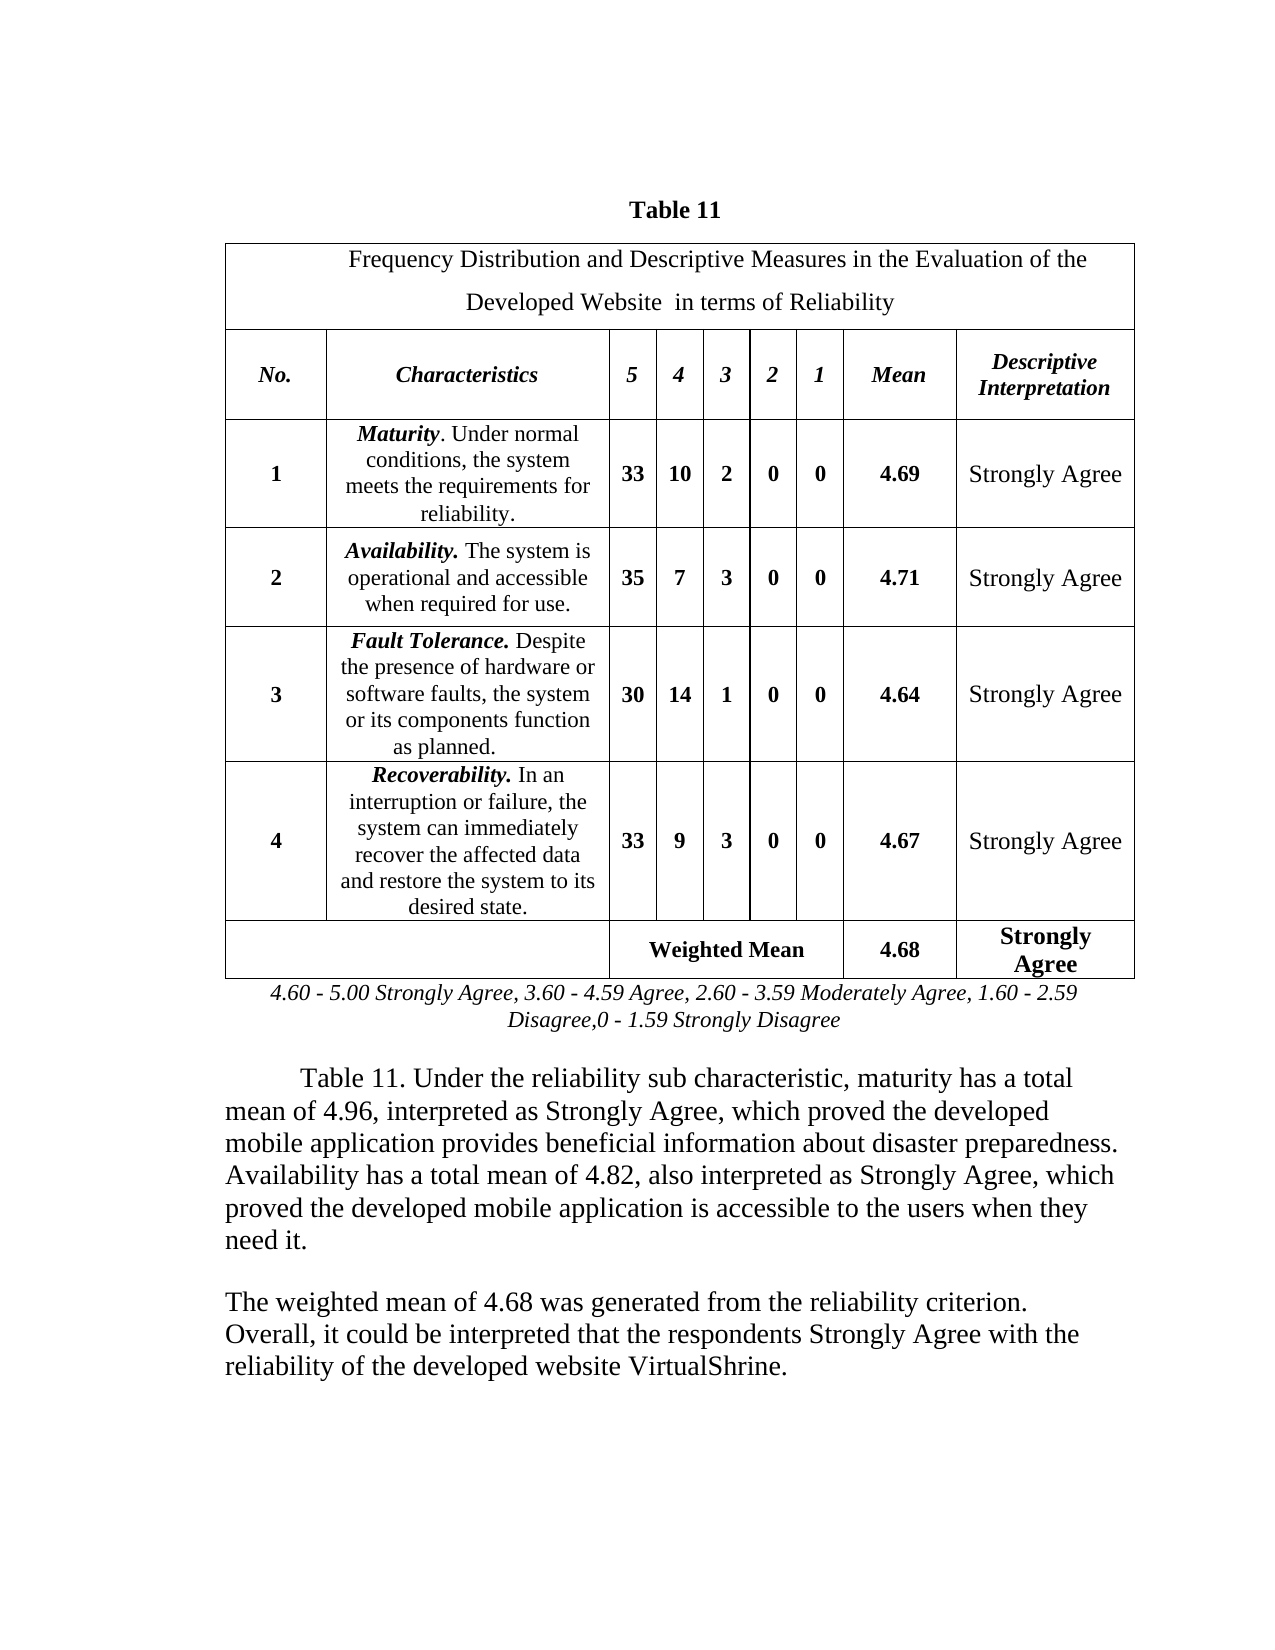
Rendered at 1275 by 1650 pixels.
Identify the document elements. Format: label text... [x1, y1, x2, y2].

table_cell 0 [751, 762, 796, 920]
table_cell 4 [657, 330, 703, 419]
table_cell Descriptive Interpretation [957, 330, 1134, 419]
table_cell 33 [610, 762, 656, 920]
table_cell 0 [797, 420, 843, 527]
table_cell Strongly Agree [957, 528, 1134, 626]
table_cell 30 [610, 627, 656, 761]
table_cell 0 [751, 420, 796, 527]
table_cell 2 [704, 420, 749, 527]
table_cell Strongly Agree [957, 627, 1134, 761]
text Table 11 [225, 195, 1125, 224]
table_cell 2 [226, 528, 326, 626]
table_cell Weighted Mean [610, 921, 843, 978]
table_cell 14 [657, 627, 703, 761]
table_cell 0 [797, 762, 843, 920]
table_cell Strongly Agree [957, 921, 1134, 978]
table_cell [226, 921, 609, 978]
table_cell 0 [797, 627, 843, 761]
table_cell 3 [226, 627, 326, 761]
table_cell Availability. The system is operational and accessible when required for use. [327, 528, 609, 626]
table_cell 0 [797, 528, 843, 626]
table_cell 3 [704, 762, 749, 920]
table_cell 4.67 [844, 762, 956, 920]
table_cell 35 [610, 528, 656, 626]
text The weighted mean of 4.68 was generated from the reliability criterion. Overall, it could be interpreted that the respondents Strongly Agree with the reliability of the developed website VirtualShrine. [225, 1285, 1125, 1382]
table_cell 2 [751, 330, 796, 419]
table_cell 4 [226, 762, 326, 920]
table_cell 3 [704, 528, 749, 626]
table_cell Maturity. Under normal conditions, the system meets the requirements for reliability. [327, 420, 609, 527]
table_cell 0 [751, 528, 796, 626]
table_header Frequency Distribution and Descriptive Measures in the Evaluation of the Developed Website in terms of Reliability [226, 244, 1134, 329]
table_cell 4.69 [844, 420, 956, 527]
table_cell 33 [610, 420, 656, 527]
table_cell 4.68 [844, 921, 956, 978]
table_cell 7 [657, 528, 703, 626]
table_cell Mean [844, 330, 956, 419]
text Table 11. Under the reliability sub characteristic, maturity has a total mean of 4.96, interpreted as Strongly Agree, which proved the developed mobile application provides beneficial information about disaster preparedness. Availability has a total mean of 4.82, also interpreted as Strongly Agree, which proved the developed mobile application is accessible to the users when they need it. [225, 1061, 1125, 1256]
table_cell 0 [751, 627, 796, 761]
table_cell Strongly Agree [957, 420, 1134, 527]
text 4.60 - 5.00 Strongly Agree, 3.60 - 4.59 Agree, 2.60 - 3.59 Moderately Agree, 1.60 - 2.59 Disagree,0 - 1.59 Strongly Disagree [225, 979, 1125, 1032]
table_cell 1 [797, 330, 843, 419]
table_cell 4.71 [844, 528, 956, 626]
table_cell Strongly Agree [957, 762, 1134, 920]
table_cell 9 [657, 762, 703, 920]
table_cell 4.64 [844, 627, 956, 761]
table_cell 10 [657, 420, 703, 527]
table_cell Fault Tolerance. Despite the presence of hardware or software faults, the system or its components function as planned. [327, 627, 609, 761]
table_cell 5 [610, 330, 656, 419]
table_cell Characteristics [327, 330, 609, 419]
table_cell 1 [226, 420, 326, 527]
table_cell 1 [704, 627, 749, 761]
table_cell Recoverability. In an interruption or failure, the system can immediately recover the affected data and restore the system to its desired state. [327, 762, 609, 920]
table_cell No. [226, 330, 326, 419]
table_cell 3 [704, 330, 749, 419]
